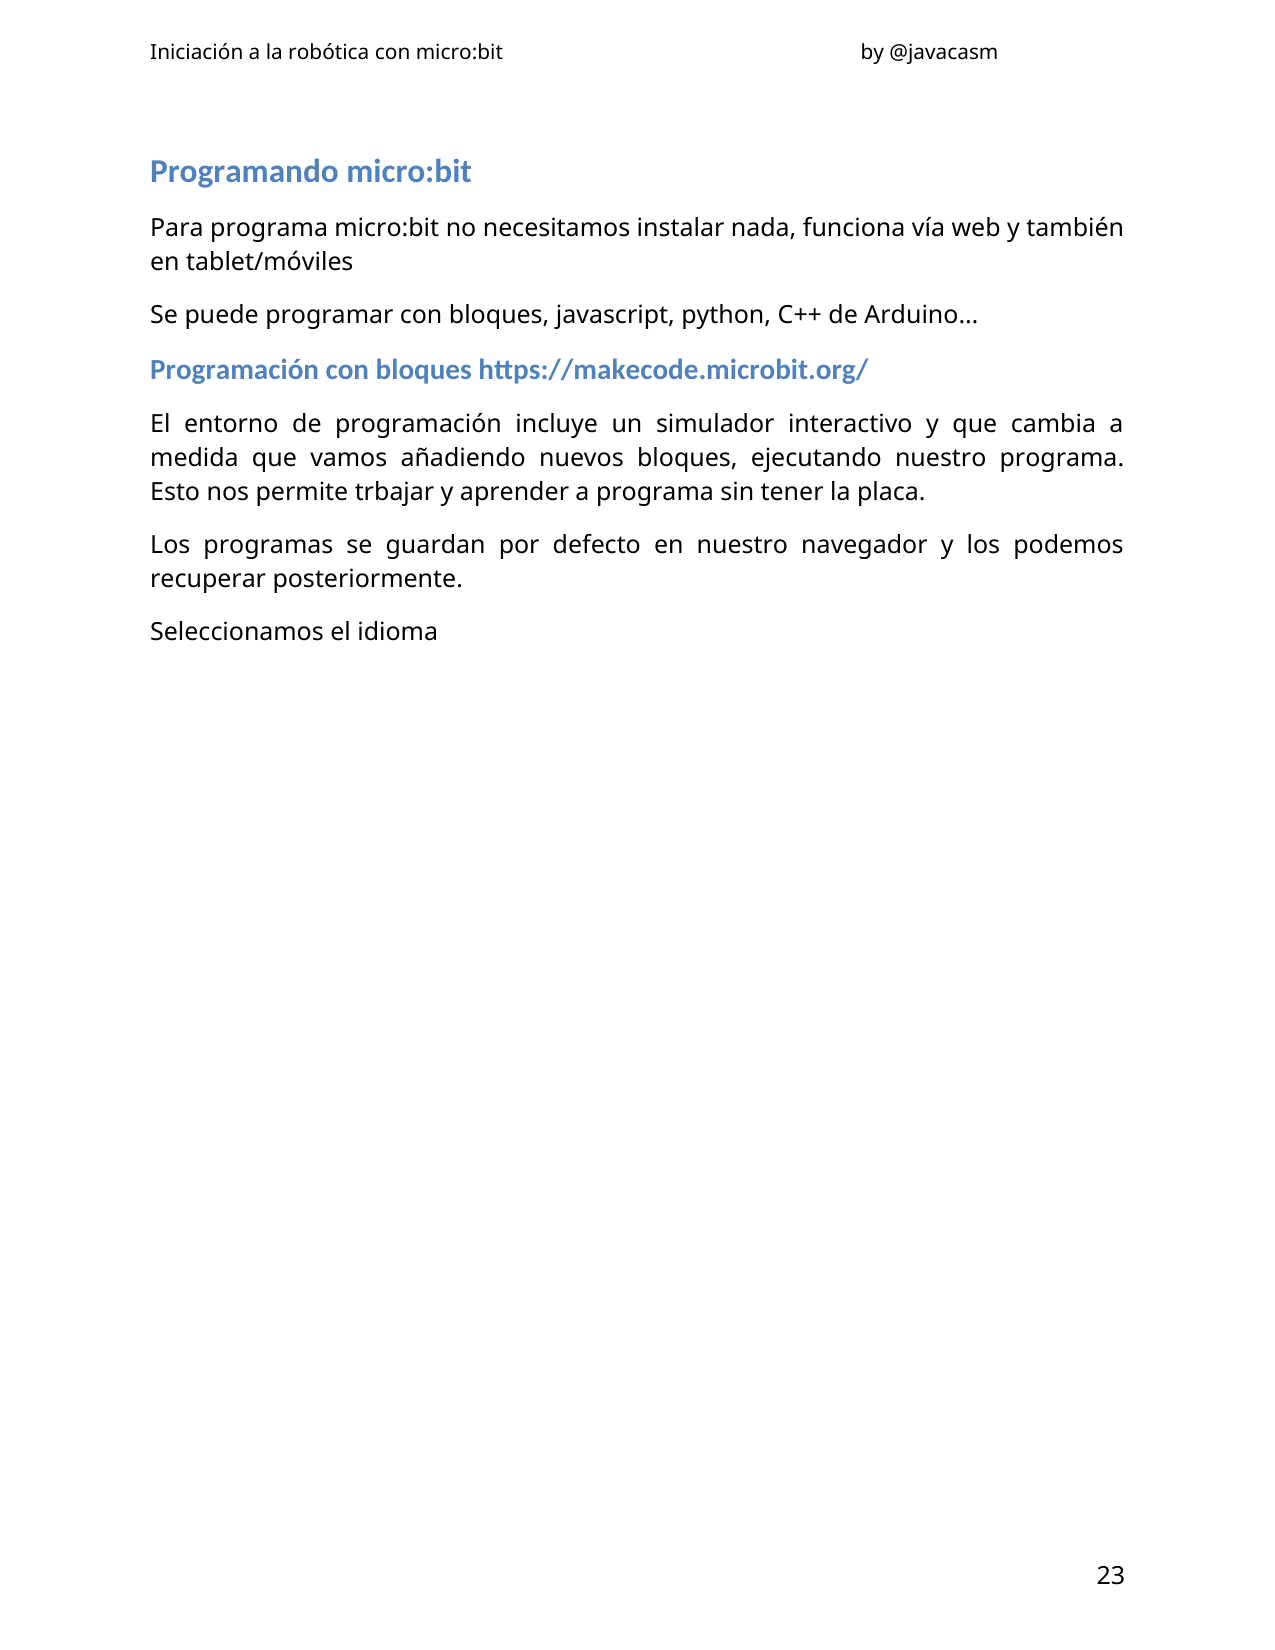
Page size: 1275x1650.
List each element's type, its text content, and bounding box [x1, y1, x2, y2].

text Se puede programar con bloques, javascript, python, C++ de Arduino… [150, 296, 1125, 330]
text Seleccionamos el idioma [150, 613, 1125, 647]
subtitle Programación con bloques https://makecode.microbit.org/ [150, 351, 1125, 387]
subtitle Programando micro:bit [150, 150, 1125, 191]
text Los programas se guardan por defecto en nuestro navegador y los podemos recuperar posteriormente. [150, 527, 1125, 595]
text Para programa micro:bit no necesitamos instalar nada, funciona vía web y también en tablet/móviles [150, 209, 1125, 278]
text El entorno de programación incluye un simulador interactivo y que cambia a medida que vamos añadiendo nuevos bloques, ejecutando nuestro programa. Esto nos permite trbajar y aprender a programa sin tener la placa. [150, 406, 1125, 508]
